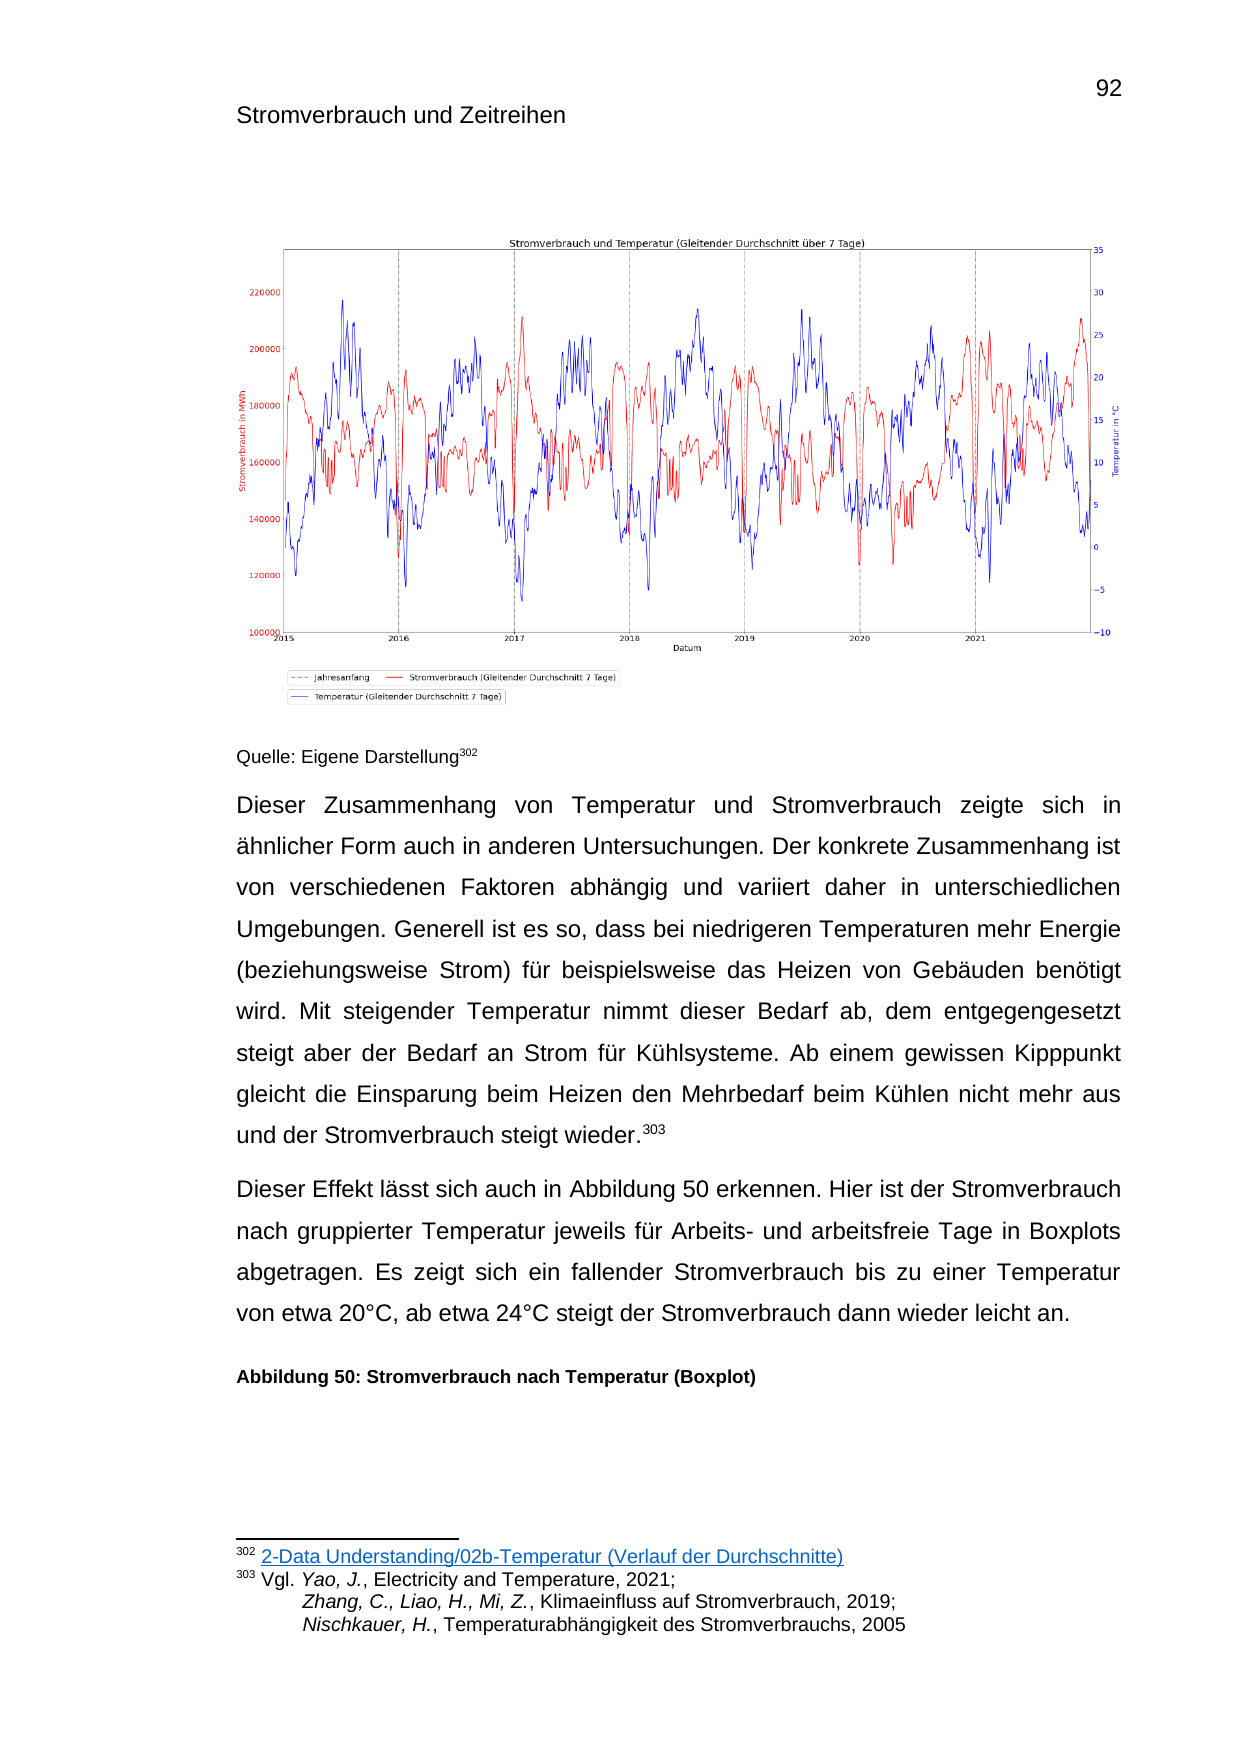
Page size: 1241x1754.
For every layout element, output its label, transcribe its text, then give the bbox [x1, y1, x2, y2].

text Abbildung 50: Stromverbrauch nach Temperatur (Boxplot) [236, 1366, 1122, 1387]
text Dieser Zusammenhang von Temperatur und Stromverbrauch zeigte sich in ähnlicher Form auch in anderen Untersuchungen. Der konkrete Zusammenhang ist von verschiedenen Faktoren abhängig und variiert daher in unterschiedlichen Umgebungen. Generell ist es so, dass bei niedrigeren Temperaturen mehr Energie (beziehungsweise Strom) für beispielsweise das Heizen von Gebäuden benötigt wird. Mit steigender Temperatur nimmt dieser Bedarf ab, dem entgegengesetzt steigt aber der Bedarf an Strom für Kühlsysteme. Ab einem gewissen Kipppunkt gleicht die Einsparung beim Heizen den Mehrbedarf beim Kühlen nicht mehr aus und der Stromverbrauch steigt wieder. [236, 791, 1122, 1149]
picture [236, 236, 1123, 707]
text Quelle: Eigene Darstellung [236, 746, 1122, 767]
text Dieser Effekt lässt sich auch in Abbildung 50 erkennen. Hier ist der Stromverbrauch nach gruppierter Temperatur jeweils für Arbeits- und arbeitsfreie Tage in Boxplots abgetragen. Es zeigt sich ein fallender Stromverbrauch bis zu einer Temperatur von etwa 20°C, ab etwa 24°C steigt der Stromverbrauch dann wieder leicht an. [236, 1175, 1122, 1327]
